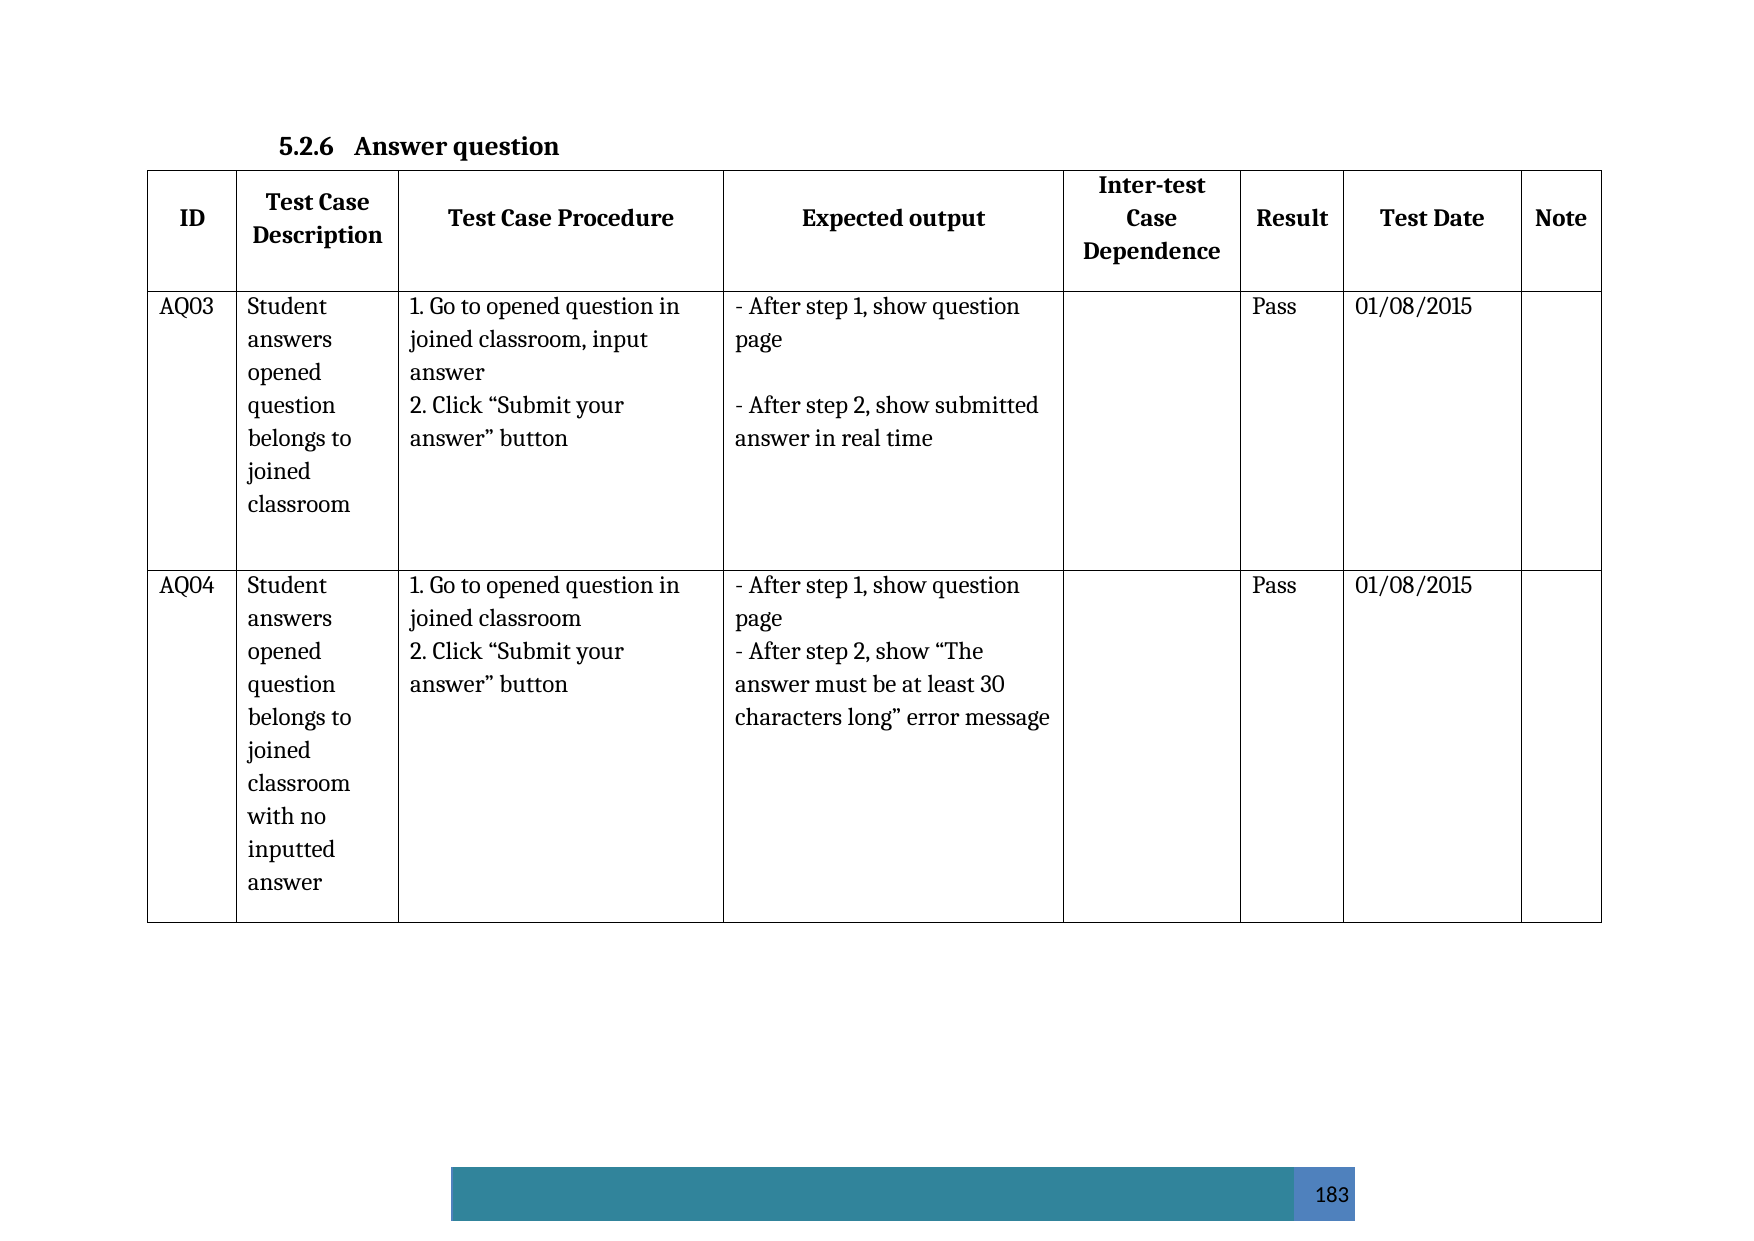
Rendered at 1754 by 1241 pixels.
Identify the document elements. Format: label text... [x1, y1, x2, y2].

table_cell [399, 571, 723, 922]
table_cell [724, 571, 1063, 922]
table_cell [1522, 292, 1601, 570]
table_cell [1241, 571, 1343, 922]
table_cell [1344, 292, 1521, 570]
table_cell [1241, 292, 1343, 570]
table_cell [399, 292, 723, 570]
subtitle Answer question [279, 131, 1606, 162]
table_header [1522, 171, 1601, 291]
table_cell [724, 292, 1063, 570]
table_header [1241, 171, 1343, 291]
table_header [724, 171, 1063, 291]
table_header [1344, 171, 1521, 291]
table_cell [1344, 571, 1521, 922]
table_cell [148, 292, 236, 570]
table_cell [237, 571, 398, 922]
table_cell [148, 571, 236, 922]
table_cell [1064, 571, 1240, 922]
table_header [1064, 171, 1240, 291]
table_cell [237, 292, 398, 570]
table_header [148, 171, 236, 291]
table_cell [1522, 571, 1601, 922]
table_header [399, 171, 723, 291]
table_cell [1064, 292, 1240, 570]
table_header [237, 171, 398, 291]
